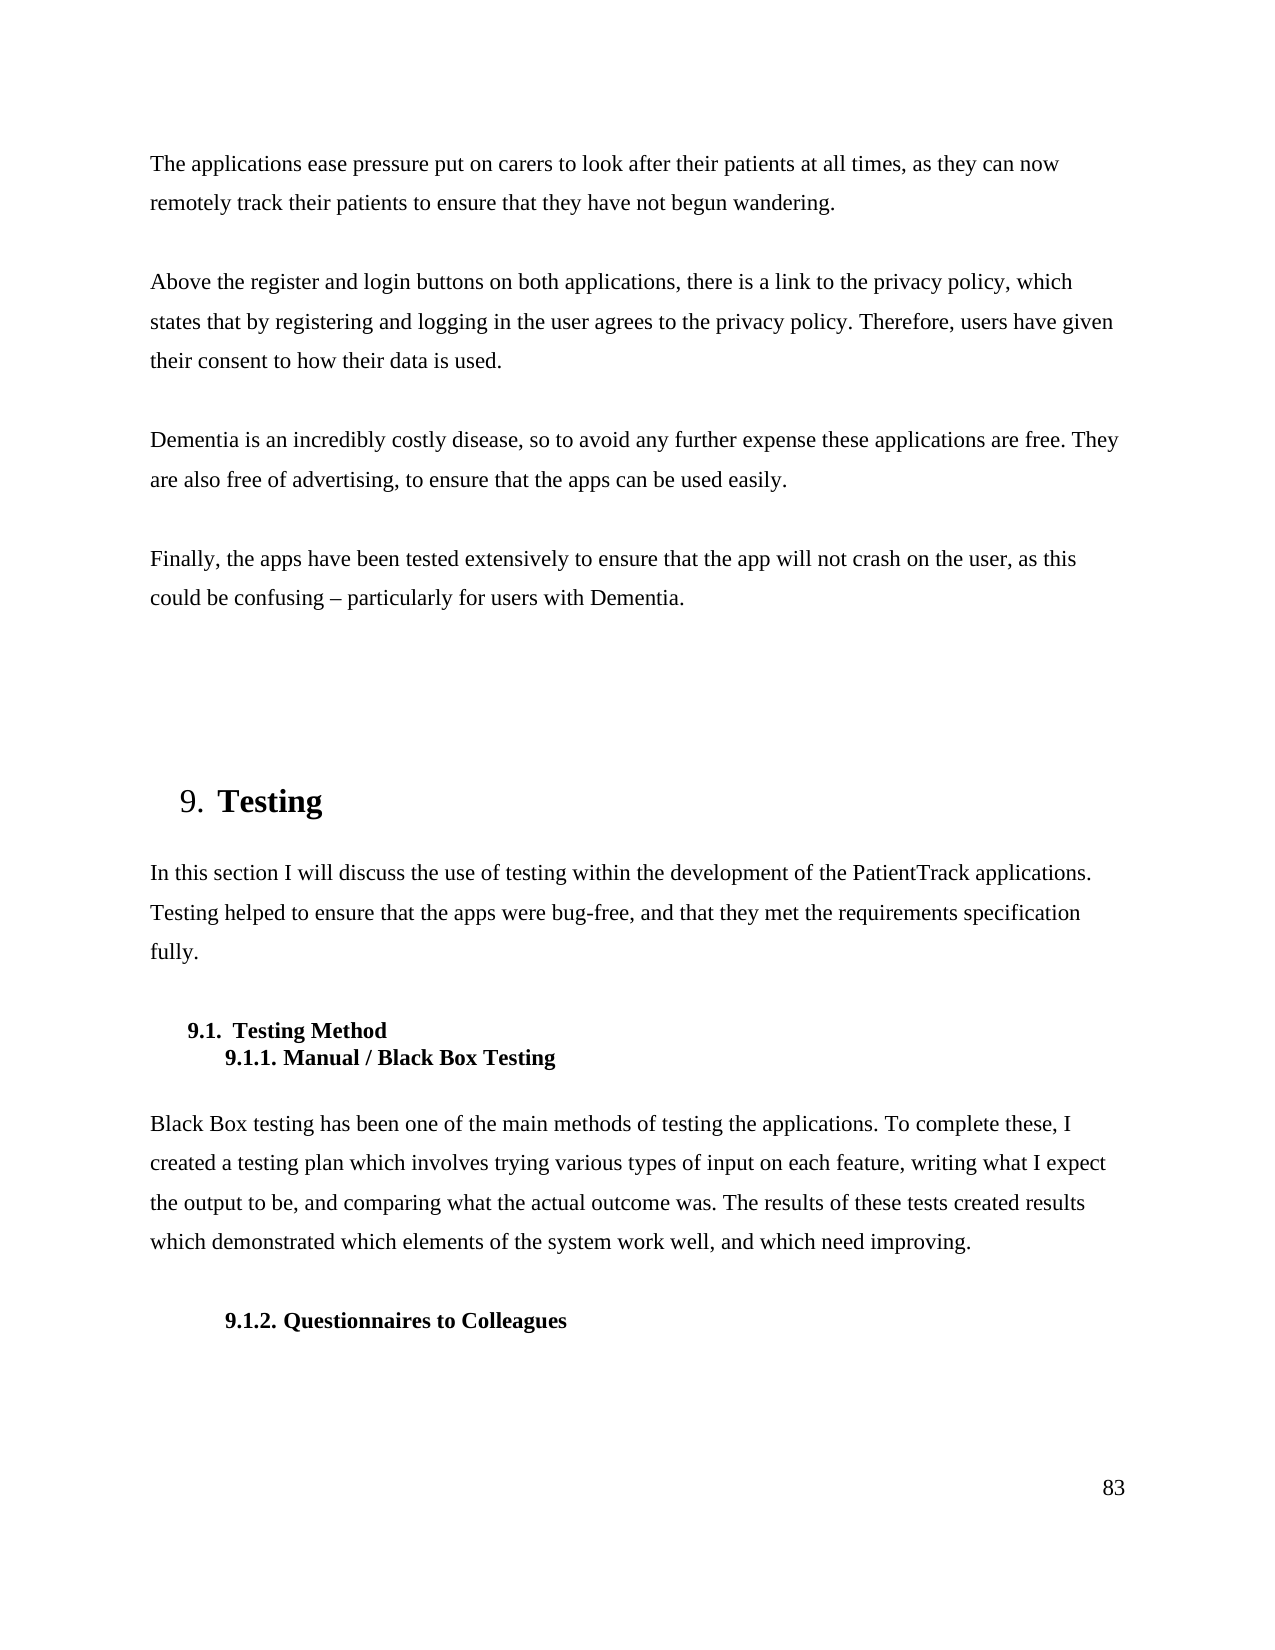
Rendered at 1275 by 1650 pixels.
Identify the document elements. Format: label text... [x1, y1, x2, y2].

subtitle Testing Method [187, 1017, 1125, 1044]
text In this section I will discuss the use of testing within the development of the PatientTrack applications. Testing helped to ensure that the apps were bug-free, and that they met the requirements specification fully. [150, 859, 1125, 965]
subtitle Testing [179, 782, 1125, 820]
subtitle Manual / Black Box Testing [225, 1044, 1125, 1070]
text Dementia is an incredibly costly disease, so to avoid any further expense these applications are free. They are also free of advertising, to ensure that the apps can be used easily. [150, 426, 1125, 492]
text Black Box testing has been one of the main methods of testing the applications. To complete these, I created a testing plan which involves trying various types of input on each feature, writing what I expect the output to be, and comparing what the actual outcome was. The results of these tests created results which demonstrated which elements of the system work well, and which need improving. [150, 1109, 1125, 1254]
subtitle Questionnaires to Colleagues [225, 1307, 1125, 1333]
text Above the register and login buttons on both applications, there is a link to the privacy policy, which states that by registering and logging in the user agrees to the privacy policy. Therefore, users have given their consent to how their data is used. [150, 268, 1125, 374]
text Finally, the apps have been tested extensively to ensure that the app will not crash on the user, as this could be confusing – particularly for users with Dementia. [150, 545, 1125, 611]
text The applications ease pressure put on carers to look after their patients at all times, as they can now remotely track their patients to ensure that they have not begun wandering. [150, 150, 1125, 216]
